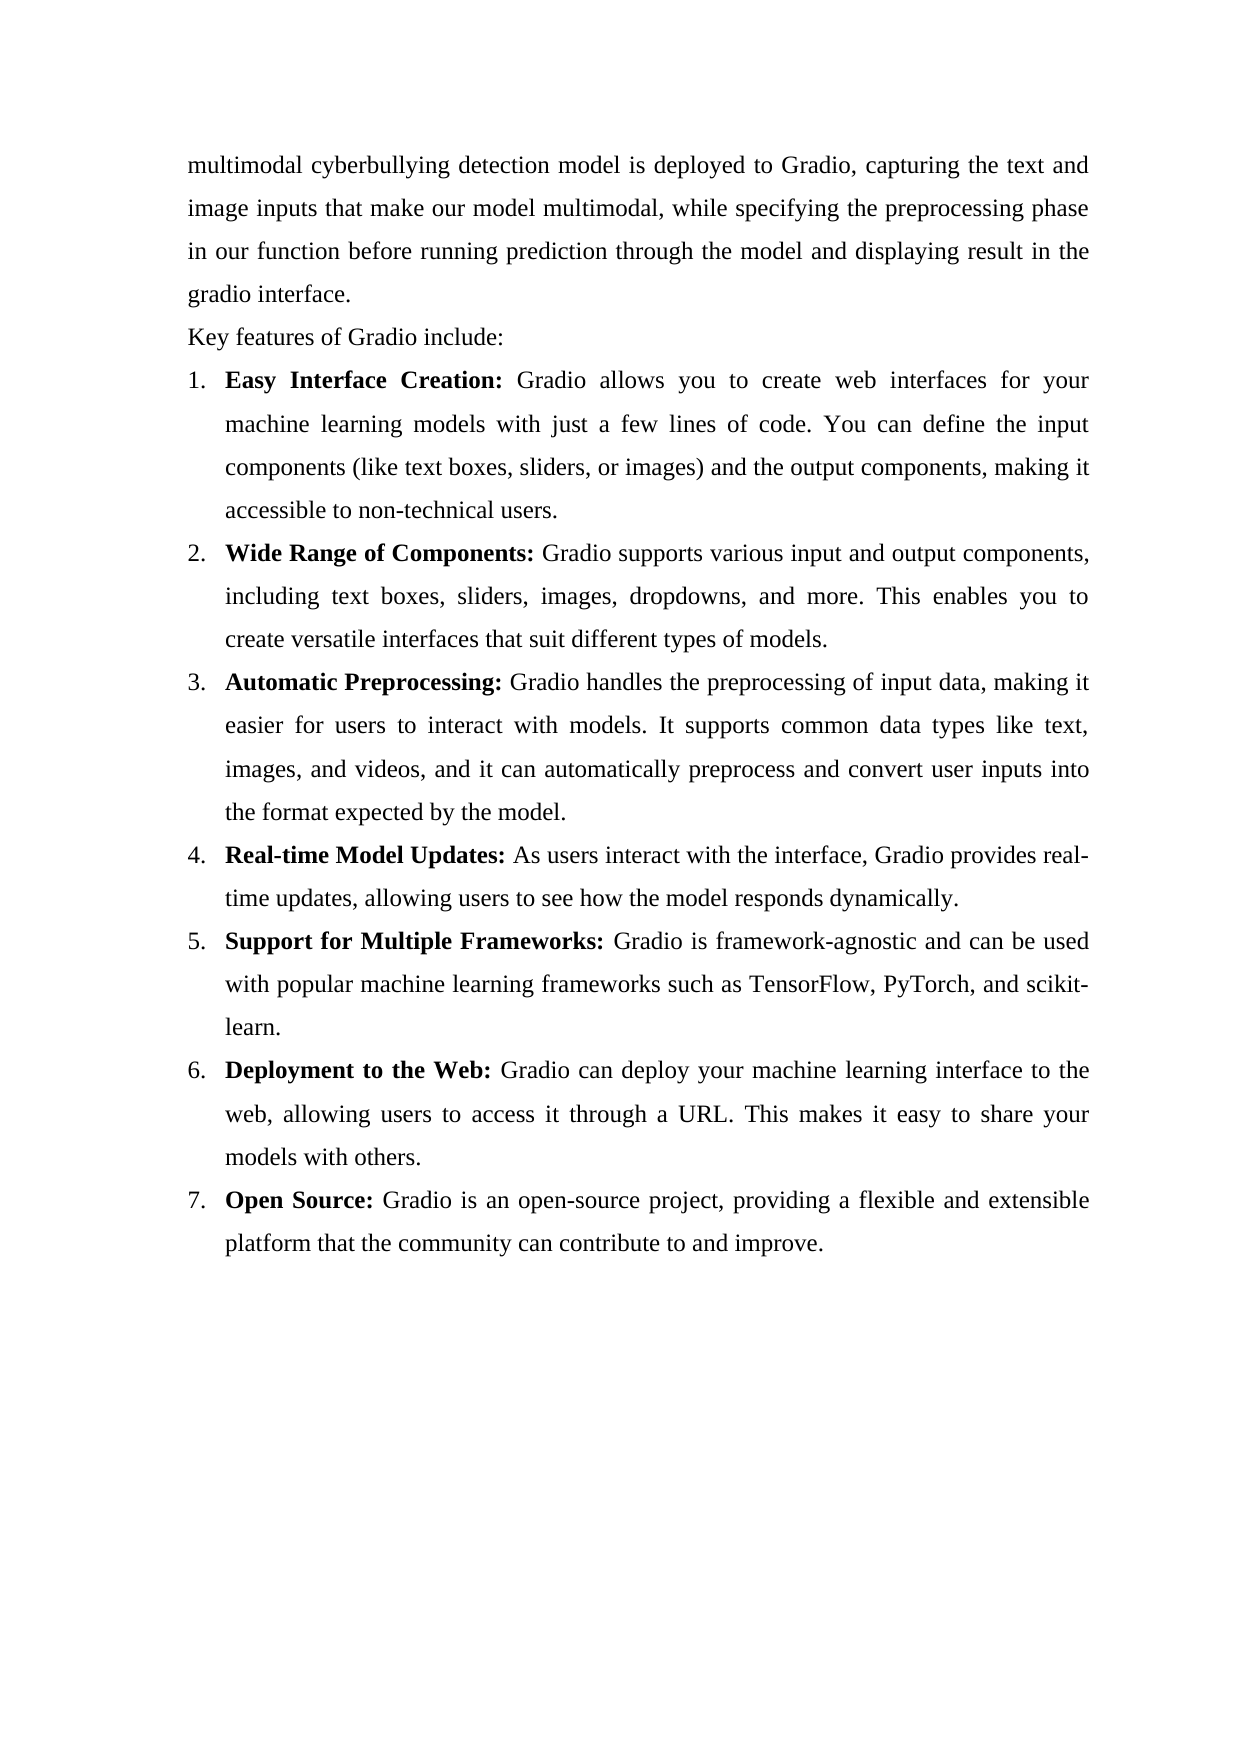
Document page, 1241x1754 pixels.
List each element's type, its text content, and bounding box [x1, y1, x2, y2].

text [187, 150, 1090, 308]
list Wide Range of Components: Gradio supports various input and output components, including text boxes, sliders, images, dropdowns, and more. This enables you to create versatile interfaces that suit different types of models. [187, 538, 1090, 653]
list Support for Multiple Frameworks: Gradio is framework-agnostic and can be used with popular machine learning frameworks such as TensorFlow, PyTorch, and scikit-learn. [187, 926, 1090, 1041]
list Deployment to the Web: Gradio can deploy your machine learning interface to the web, allowing users to access it through a URL. This makes it easy to share your models with others. [187, 1056, 1090, 1171]
list Easy Interface Creation: Gradio allows you to create web interfaces for your machine learning models with just a few lines of code. You can define the input components (like text boxes, sliders, or images) and the output components, making it accessible to non-technical users. [187, 366, 1090, 524]
list Automatic Preprocessing: Gradio handles the preprocessing of input data, making it easier for users to interact with models. It supports common data types like text, images, and videos, and it can automatically preprocess and convert user inputs into the format expected by the model. [187, 667, 1090, 826]
list Open Source: Gradio is an open-source project, providing a flexible and extensible platform that the community can contribute to and improve. [187, 1185, 1090, 1257]
list Real-time Model Updates: As users interact with the interface, Gradio provides real-time updates, allowing users to see how the model responds dynamically. [187, 840, 1090, 912]
text Key features of Gradio include: [187, 322, 1090, 351]
